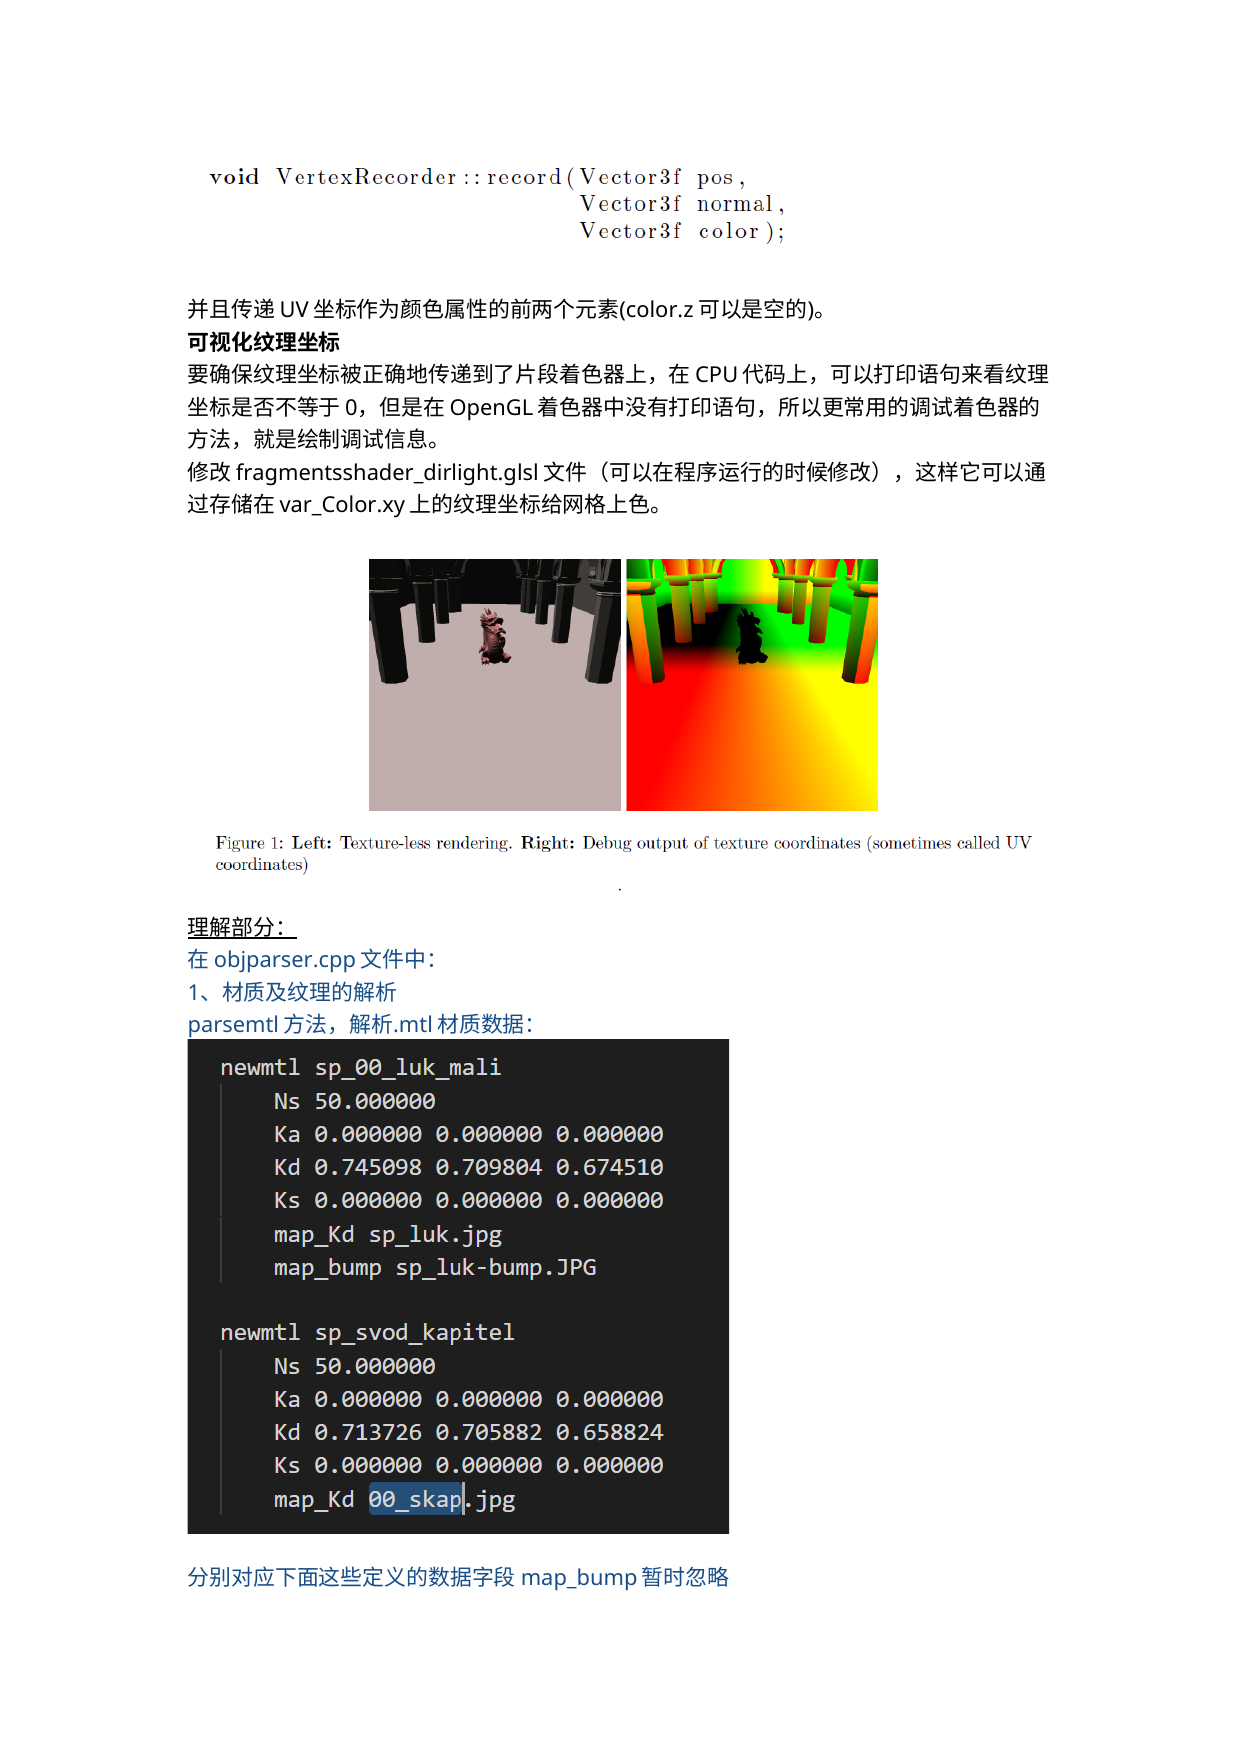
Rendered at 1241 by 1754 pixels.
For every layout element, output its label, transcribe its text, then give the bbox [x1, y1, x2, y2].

text 并且传递UV坐标作为颜色属性的前两个元素(color.z可以是空的)。 [187, 292, 1053, 324]
text 在objparser.cpp文件中： [187, 942, 1053, 974]
text 分别对应下面这些定义的数据字段 map_bump暂时忽略 [187, 1559, 1053, 1592]
picture [187, 519, 1052, 891]
picture [187, 162, 846, 269]
picture [187, 1039, 730, 1534]
text 1、材质及纹理的解析 [187, 974, 1053, 1007]
text 修改fragmentsshader_dirlight.glsl文件（可以在程序运行的时候修改），这样它可以通过存储在var_Color.xy上的纹理坐标给网格上色。 [187, 454, 1053, 519]
text 可视化纹理坐标 [187, 324, 1053, 357]
text parsemtl方法，解析.mtl材质数据： [187, 1007, 1053, 1039]
text 要确保纹理坐标被正确地传递到了片段着色器上，在CPU代码上，可以打印语句来看纹理坐标是否不等于0，但是在OpenGL着色器中没有打印语句，所以更常用的调试着色器的方法，就是绘制调试信息。 [187, 357, 1053, 454]
text 理解部分： [187, 909, 1053, 942]
